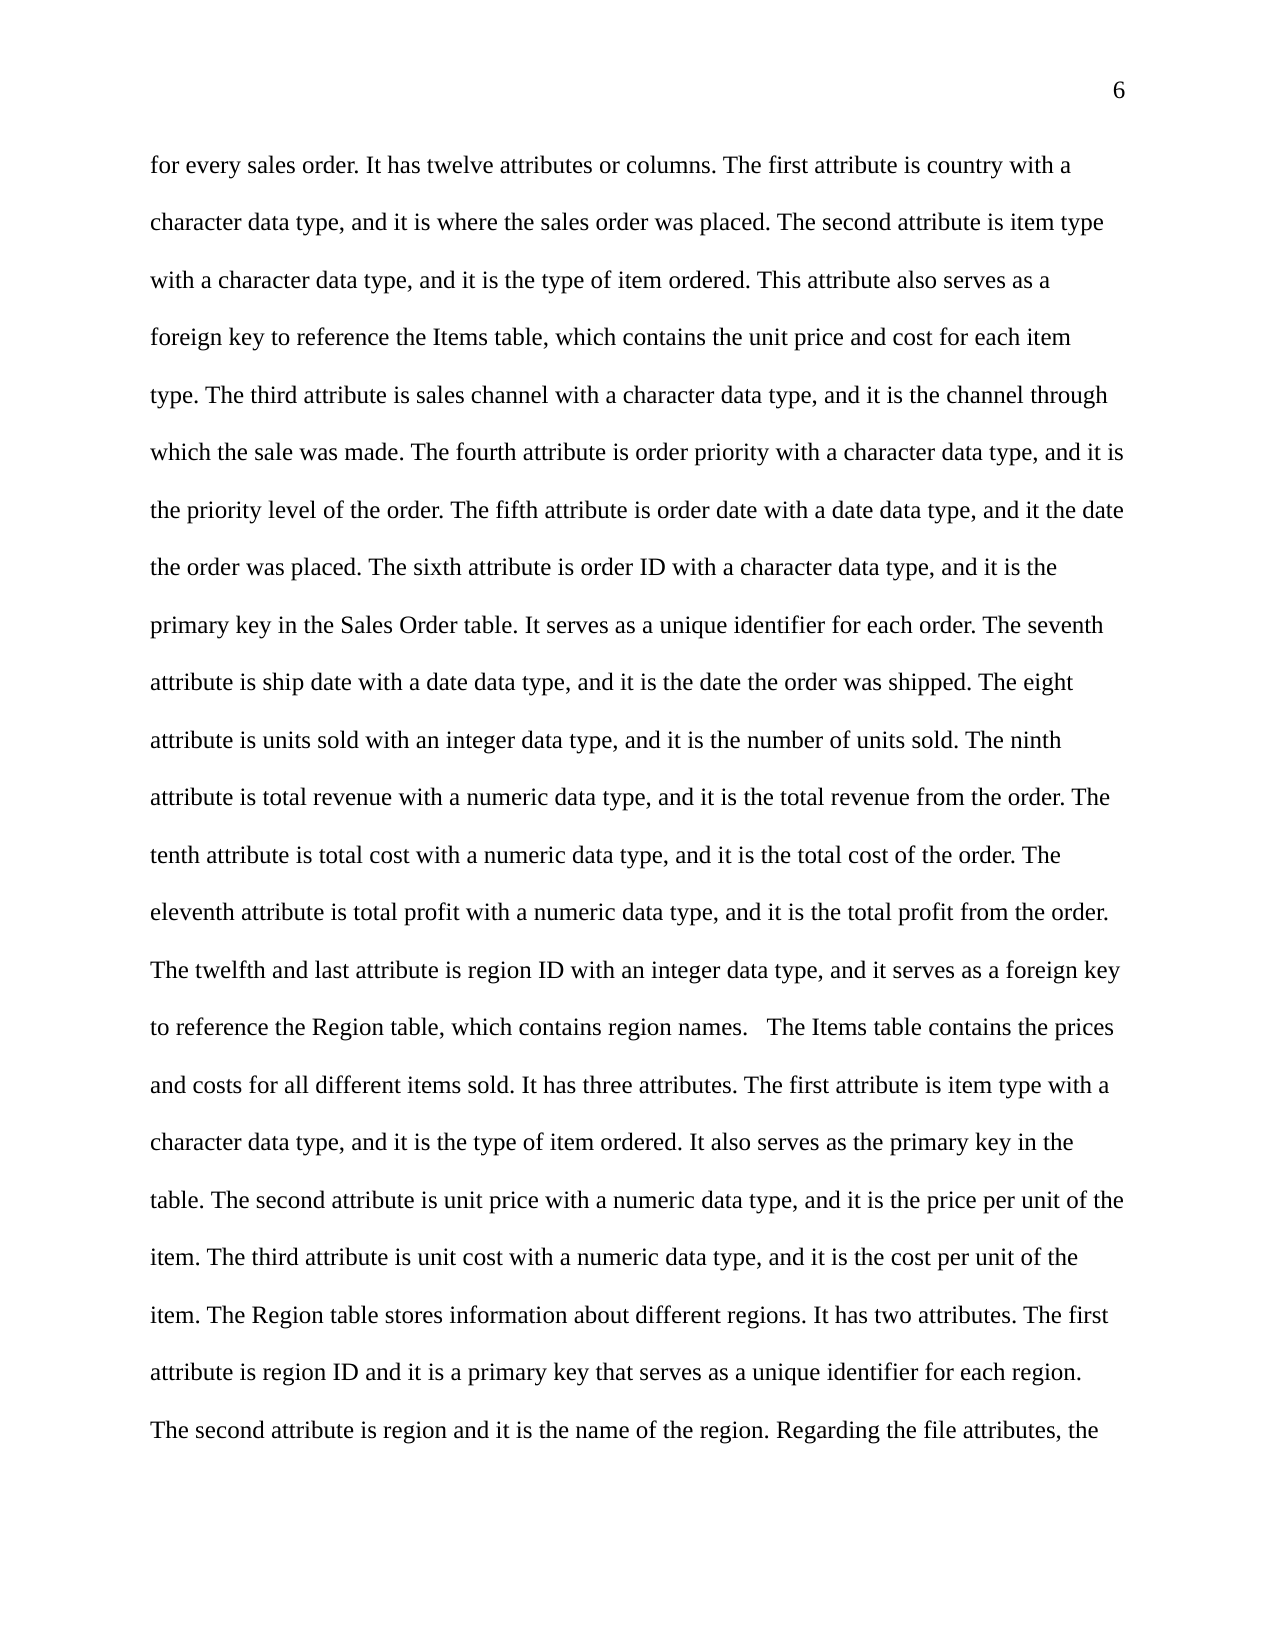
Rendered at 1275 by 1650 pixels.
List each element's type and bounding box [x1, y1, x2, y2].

text [150, 150, 1125, 1444]
